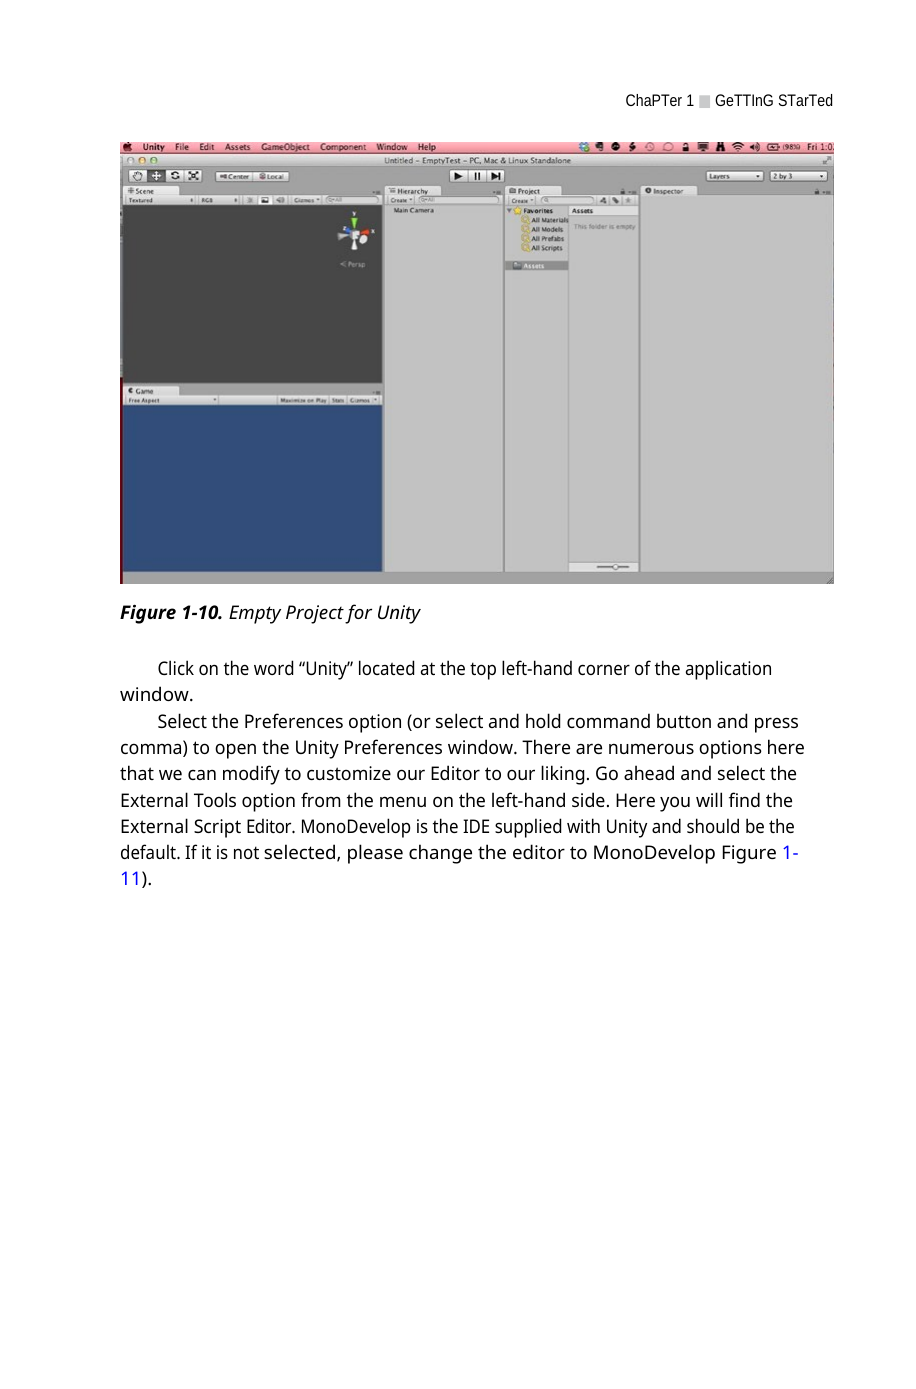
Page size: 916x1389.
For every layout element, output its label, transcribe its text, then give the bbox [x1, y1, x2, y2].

text ChaPTer 1 ■ GeTTInG STarTed [140, 89, 833, 112]
text Select the Preferences option (or select and hold command button and press comma) to open the Unity Preferences window. There are numerous options here that we can modify to customize our Editor to our liking. Go ahead and select the External Tools option from the menu on the left-hand side. Here you will find the External Script Editor. MonoDevelop is the IDE supplied with Unity and should be the default. If it is not selected, please change the editor to MonoDevelop Figure 1-11). [120, 708, 824, 891]
text Click on the word “Unity” located at the top left-hand corner of the application window. [120, 656, 845, 707]
picture [120, 142, 834, 584]
